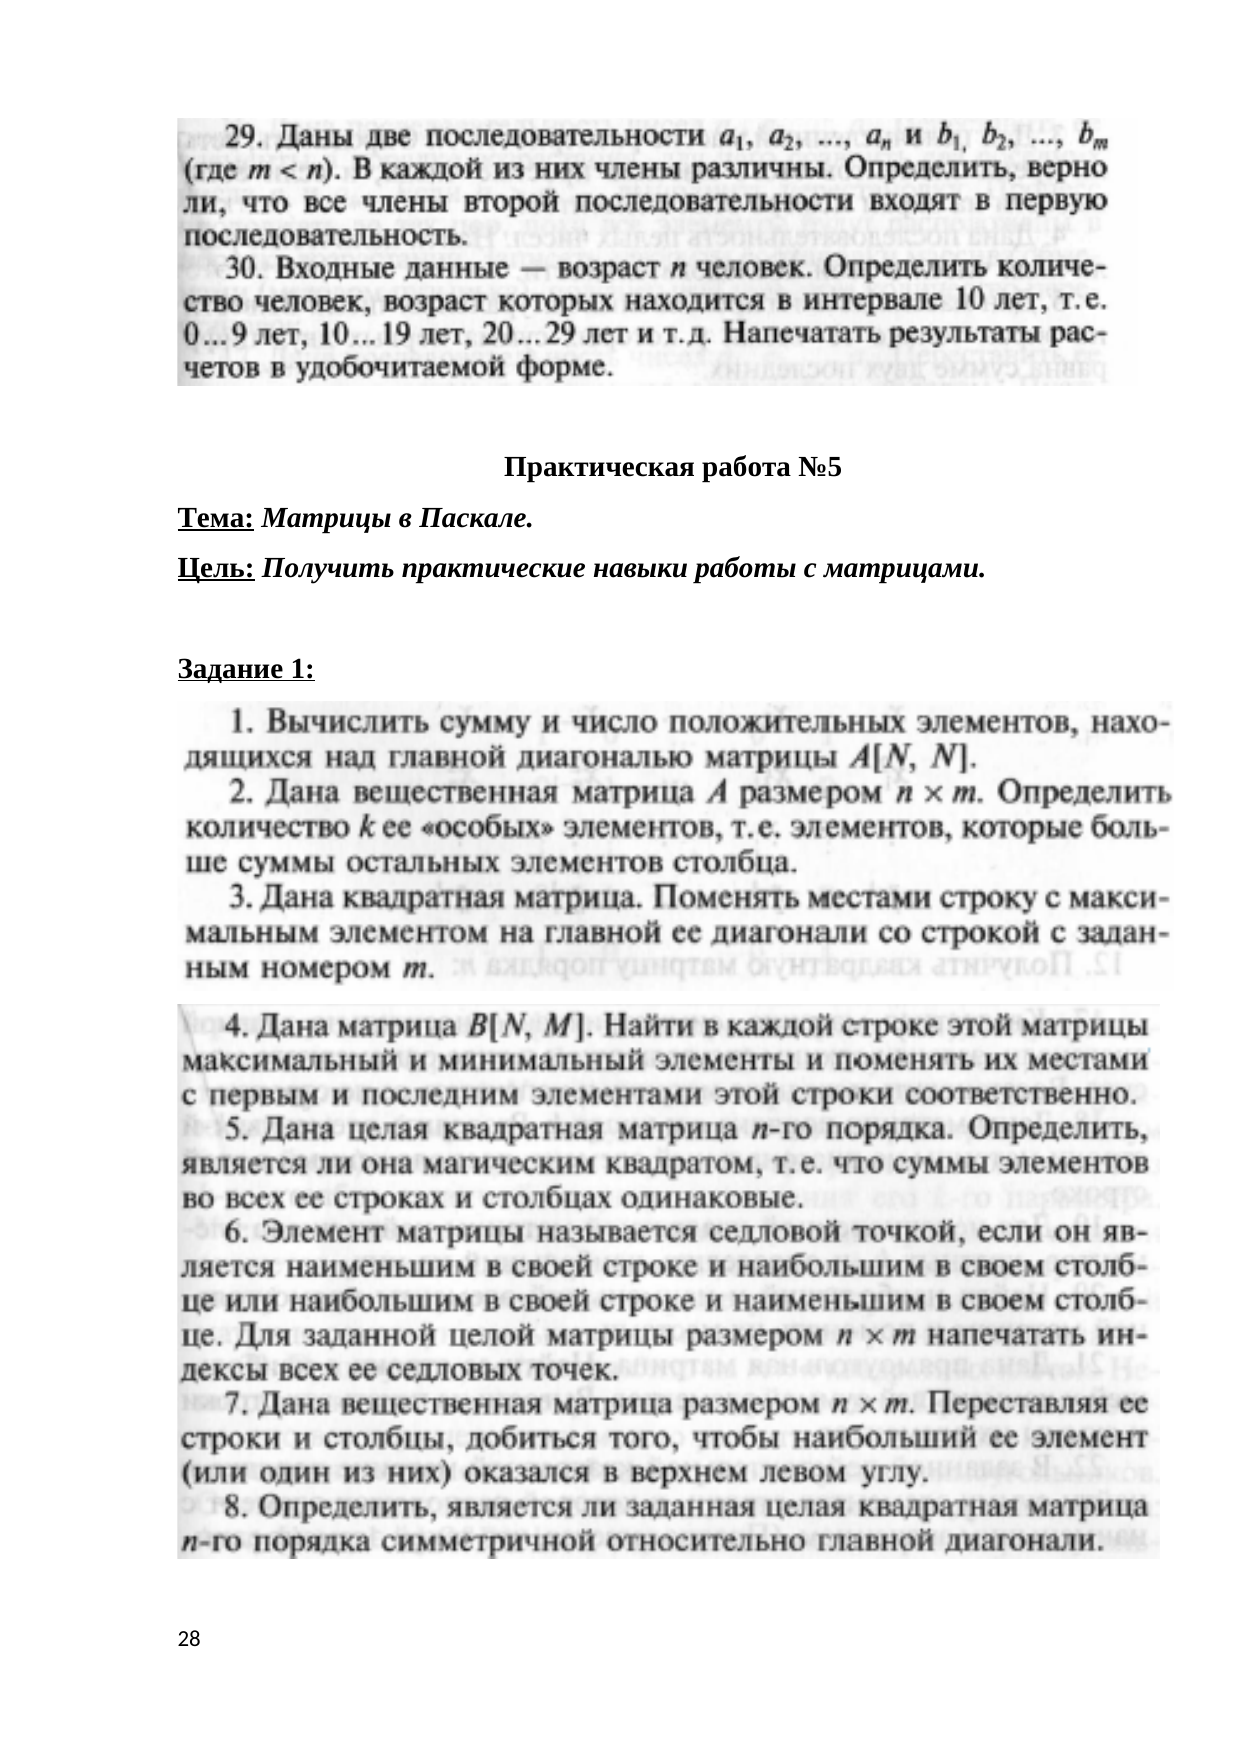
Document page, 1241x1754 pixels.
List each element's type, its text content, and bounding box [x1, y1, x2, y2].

text Практическая работа №5 [177, 449, 1169, 483]
text Цель: Получить практические навыки работы с матрицами. [177, 550, 1169, 584]
text Задание 1: [177, 651, 1169, 684]
picture [177, 118, 1139, 386]
text Тема: Матрицы в Паскале. [177, 500, 1169, 533]
picture [177, 701, 1174, 991]
picture [177, 1004, 1160, 1559]
